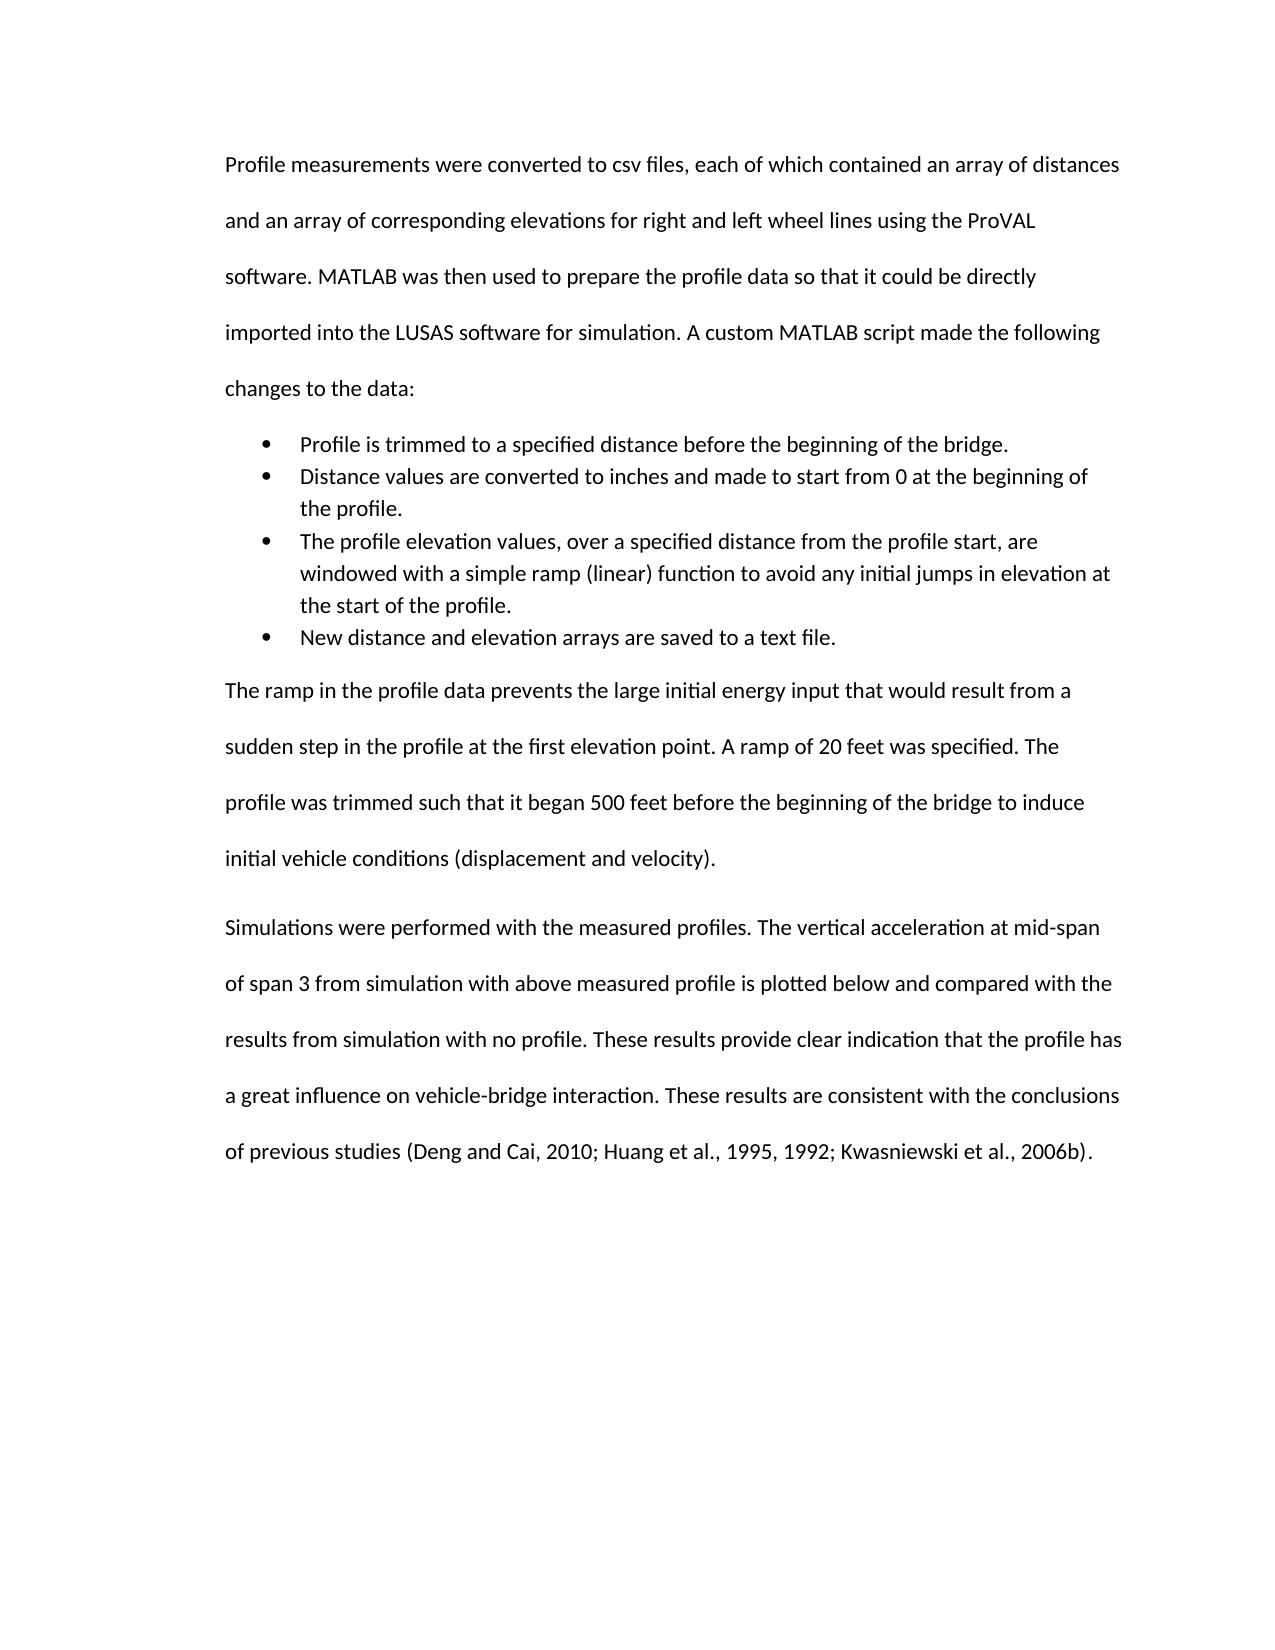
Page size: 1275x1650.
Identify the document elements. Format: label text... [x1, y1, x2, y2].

list New distance and elevation arrays are saved to a text file. [262, 623, 1125, 651]
list Profile is trimmed to a specified distance before the beginning of the bridge. [262, 430, 1125, 458]
text Simulations were performed with the measured profiles. The vertical acceleration at mid-span of span 3 from simulation with above measured profile is plotted below and compared with the results from simulation with no profile. These results provide clear indication that the profile has a great influence on vehicle-bridge interaction. These results are consistent with the conclusions of previous studies (Deng and Cai, 2010; Huang et al., 1995, 1992; Kwasniewski et al., 2006b). [225, 913, 1125, 1165]
text Profile measurements were converted to csv files, each of which contained an array of distances and an array of corresponding elevations for right and left wheel lines using the ProVAL software. MATLAB was then used to prepare the profile data so that it could be directly imported into the LUSAS software for simulation. A custom MATLAB script made the following changes to the data: [225, 150, 1125, 402]
list Distance values are converted to inches and made to start from 0 at the beginning of the profile. [262, 462, 1125, 523]
text The ramp in the profile data prevents the large initial energy input that would result from a sudden step in the profile at the first elevation point. A ramp of 20 feet was specified. The profile was trimmed such that it began 500 feet before the beginning of the bridge to induce initial vehicle conditions (displacement and velocity). [225, 676, 1125, 872]
list The profile elevation values, over a specified distance from the profile start, are windowed with a simple ramp (linear) function to avoid any initial jumps in elevation at the start of the profile. [262, 527, 1125, 619]
